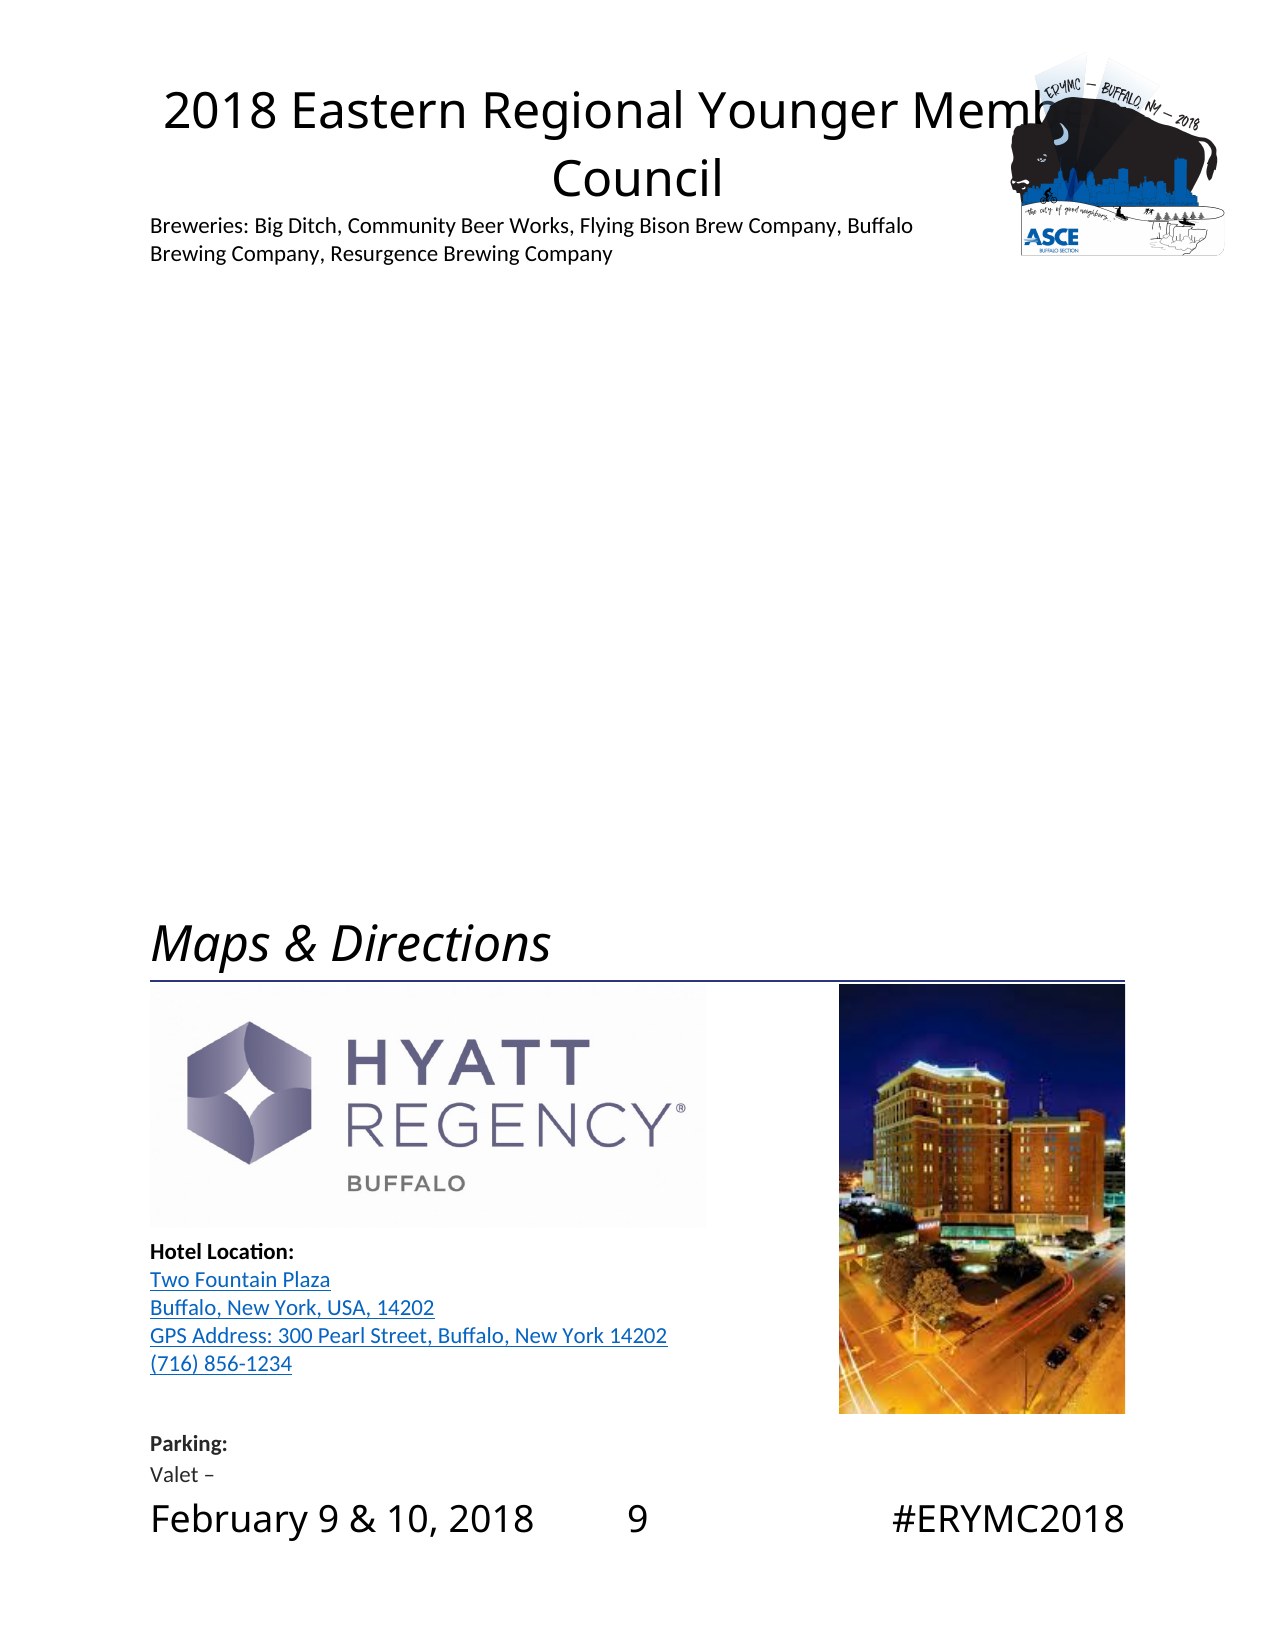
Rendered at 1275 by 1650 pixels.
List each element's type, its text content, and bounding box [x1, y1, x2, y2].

picture [839, 984, 1125, 1414]
text (716) 856-1234 [150, 1349, 839, 1378]
text GPS Address: 300 Pearl Street, Buffalo, New York 14202 [150, 1322, 839, 1349]
text Maps & Directions [150, 908, 1125, 980]
text Two Fountain Plaza [150, 1266, 839, 1293]
text Parking: [150, 1426, 1125, 1457]
text Hotel Location: [150, 1237, 839, 1266]
picture [150, 984, 707, 1228]
text Buffalo, New York, USA, 14202 [150, 1293, 839, 1322]
text Valet – [150, 1457, 1125, 1488]
text Breweries: Big Ditch, Community Beer Works, Flying Bison Brew Company, Buffalo Brewing Company, Resurgence Brewing Company [150, 211, 1125, 267]
picture [1003, 43, 1229, 259]
